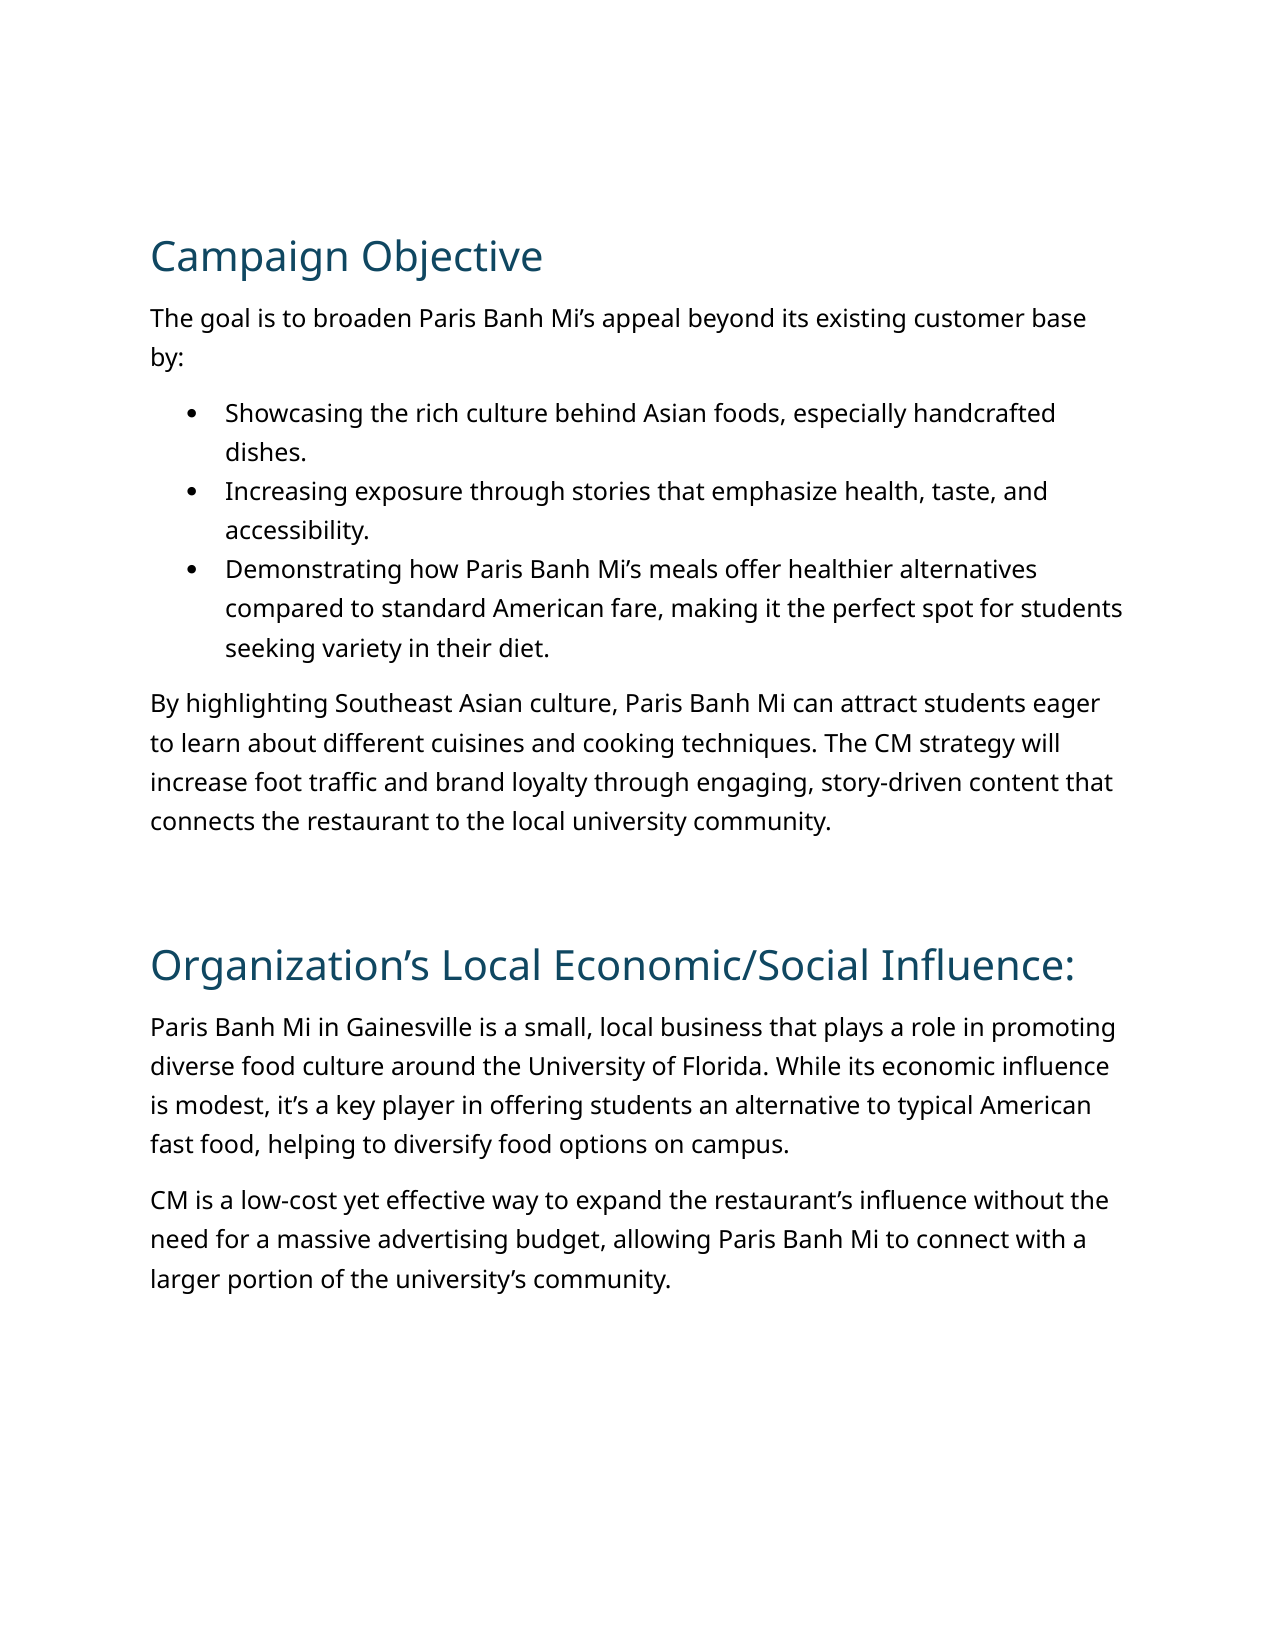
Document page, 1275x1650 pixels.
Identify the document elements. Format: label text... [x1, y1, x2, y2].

list Showcasing the rich culture behind Asian foods, especially handcrafted dishes. [187, 395, 1125, 468]
text By highlighting Southeast Asian culture, Paris Banh Mi can attract students eager to learn about different cuisines and cooking techniques. The CM strategy will increase foot traffic and brand loyalty through engaging, story-driven content that connects the restaurant to the local university community. [150, 686, 1125, 838]
subtitle Organization’s Local Economic/Social Influence: [150, 936, 1125, 993]
list Demonstrating how Paris Banh Mi’s meals offer healthier alternatives compared to standard American fare, making it the perfect spot for students seeking variety in their diet. [187, 552, 1125, 664]
subtitle Campaign Objective [150, 227, 1125, 283]
text CM is a low-cost yet effective way to expand the restaurant’s influence without the need for a massive advertising budget, allowing Paris Banh Mi to connect with a larger portion of the university’s community. [150, 1183, 1125, 1295]
list Increasing exposure through stories that emphasize health, taste, and accessibility. [187, 473, 1125, 547]
text The goal is to broaden Paris Banh Mi’s appeal beyond its existing customer base by: [150, 300, 1125, 373]
text Paris Banh Mi in Gainesville is a small, local business that plays a role in promoting diverse food culture around the University of Florida. While its economic influence is modest, it’s a key player in offering students an alternative to typical American fast food, helping to diversify food options on campus. [150, 1009, 1125, 1161]
